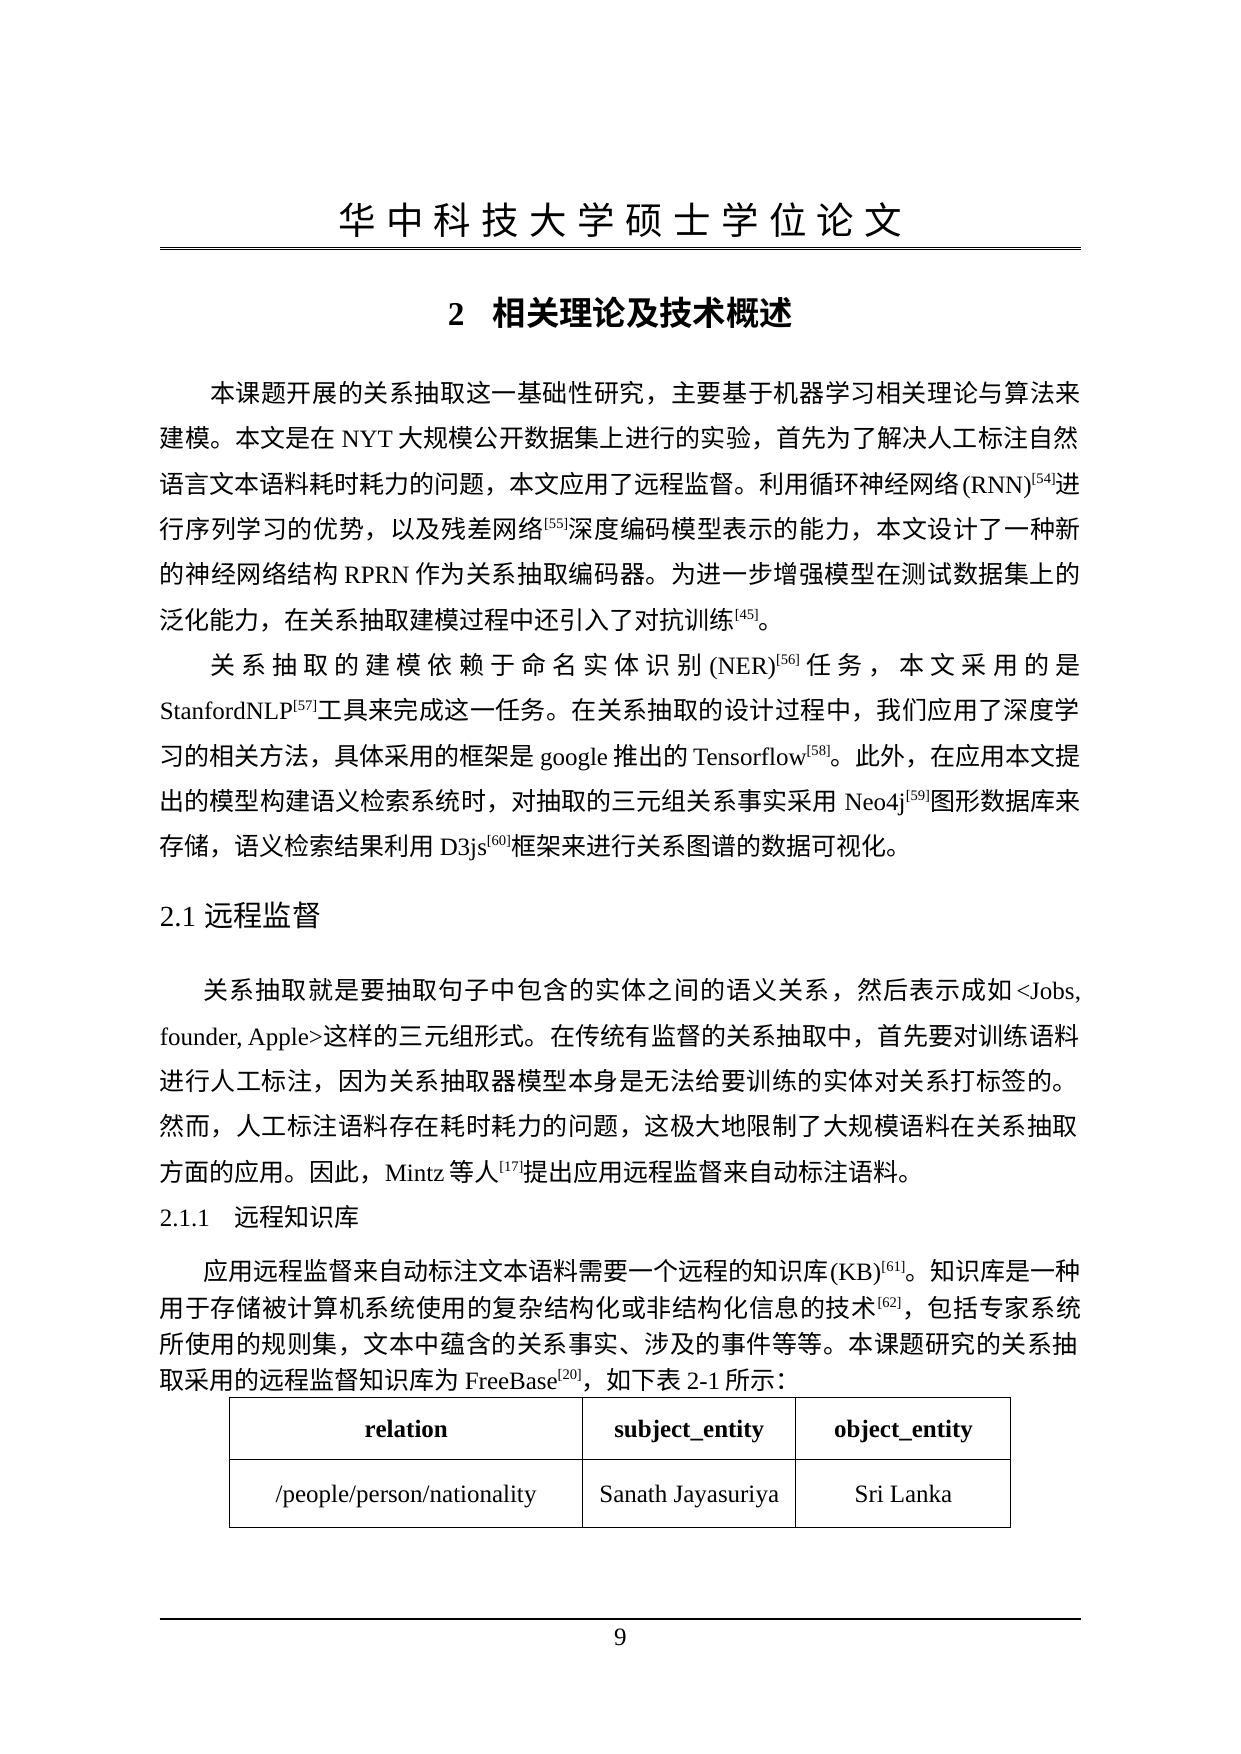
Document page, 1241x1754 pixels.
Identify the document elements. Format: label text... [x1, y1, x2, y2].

subtitle 远程监督 [159, 893, 1081, 935]
subtitle 相关理论及技术概述 [159, 287, 1081, 335]
text 本课题开展的关系抽取这一基础性研究，主要基于机器学习相关理论与算法来建模。本文是在NYT大规模公开数据集上进行的实验，首先为了解决人工标注自然语言文本语料耗时耗力的问题，本文应用了远程监督。利用循环神经网络(RNN)[54]进行序列学习的优势，以及残差网络[55]深度编码模型表示的能力，本文设计了一种新的神经网络结构RPRN作为关系抽取编码器。为进一步增强模型在测试数据集上的泛化能力，在关系抽取建模过程中还引入了对抗训练[45]。 [159, 373, 1081, 636]
text 应用远程监督来自动标注文本语料需要一个远程的知识库(KB)[61]。知识库是一种用于存储被计算机系统使用的复杂结构化或非结构化信息的技术[62]，包括专家系统所使用的规则集，文本中蕴含的关系事实、涉及的事件等等。本课题研究的关系抽取采用的远程监督知识库为FreeBase[20]，如下表2-1所示： [159, 1252, 1081, 1397]
text 关系抽取的建模依赖于命名实体识别(NER)[56]任务，本文采用的是StanfordNLP[57]工具来完成这一任务。在关系抽取的设计过程中，我们应用了深度学习的相关方法，具体采用的框架是google推出的Tensorflow[58]。此外，在应用本文提出的模型构建语义检索系统时，对抽取的三元组关系事实采用Neo4j[59]图形数据库来存储，语义检索结果利用D3js[60]框架来进行关系图谱的数据可视化。 [159, 645, 1081, 863]
subtitle 远程知识库 [159, 1197, 1081, 1234]
text 关系抽取就是要抽取句子中包含的实体之间的语义关系，然后表示成如<Jobs, founder, Apple>这样的三元组形式。在传统有监督的关系抽取中，首先要对训练语料进行人工标注，因为关系抽取器模型本身是无法给要训练的实体对关系打标签的。然而，人工标注语料存在耗时耗力的问题，这极大地限制了大规模语料在关系抽取方面的应用。因此，Mintz等人[17]提出应用远程监督来自动标注语料。 [159, 971, 1081, 1188]
table_header subject_entity [583, 1398, 795, 1459]
table_header relation [230, 1398, 582, 1459]
table_cell Sanath Jayasuriya [583, 1460, 795, 1527]
table_cell Sri Lanka [796, 1460, 1010, 1527]
table_header object_entity [796, 1398, 1010, 1459]
table_cell /people/person/nationality [230, 1460, 582, 1527]
